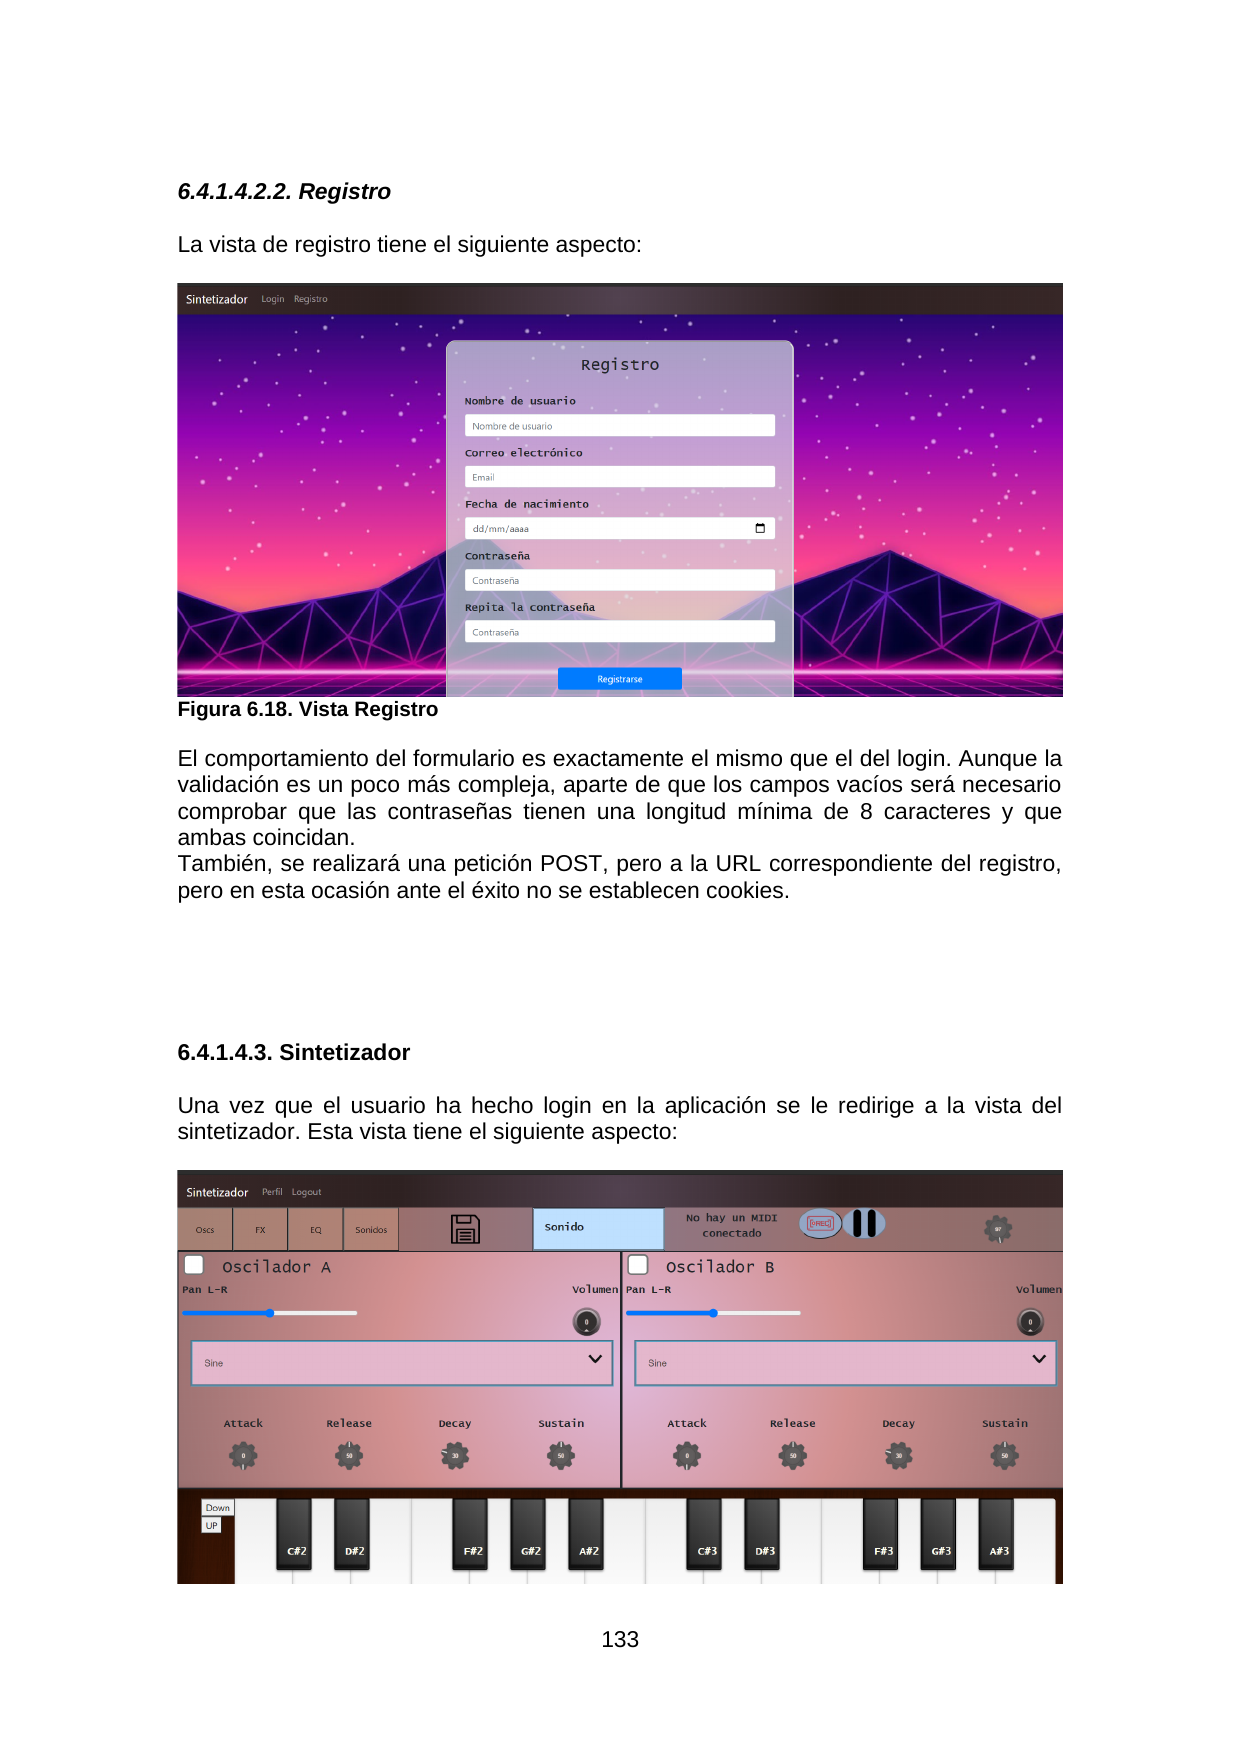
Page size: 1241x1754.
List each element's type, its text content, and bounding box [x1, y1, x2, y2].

subtitle 6.4.1.4.2.2. Registro [177, 178, 1063, 204]
picture [177, 283, 1063, 697]
text También, se realizará una petición POST, pero a la URL correspondiente del registro, pero en esta ocasión ante el éxito no se establecen cookies. [177, 850, 1063, 903]
text La vista de registro tiene el siguiente aspecto: [177, 231, 1063, 257]
text El comportamiento del formulario es exactamente el mismo que el del login. Aunque la validación es un poco más compleja, aparte de que los campos vacíos será necesario comprobar que las contraseñas tienen una longitud mínima de 8 caracteres y que ambas coincidan. [177, 745, 1063, 850]
text Una vez que el usuario ha hecho login en la aplicación se le redirige a la vista del sintetizador. Esta vista tiene el siguiente aspecto: [177, 1092, 1063, 1144]
subtitle 6.4.1.4.3. Sintetizador [177, 1039, 1063, 1065]
picture [177, 1170, 1063, 1584]
text Figura 6.18. Vista Registro [177, 697, 1063, 721]
